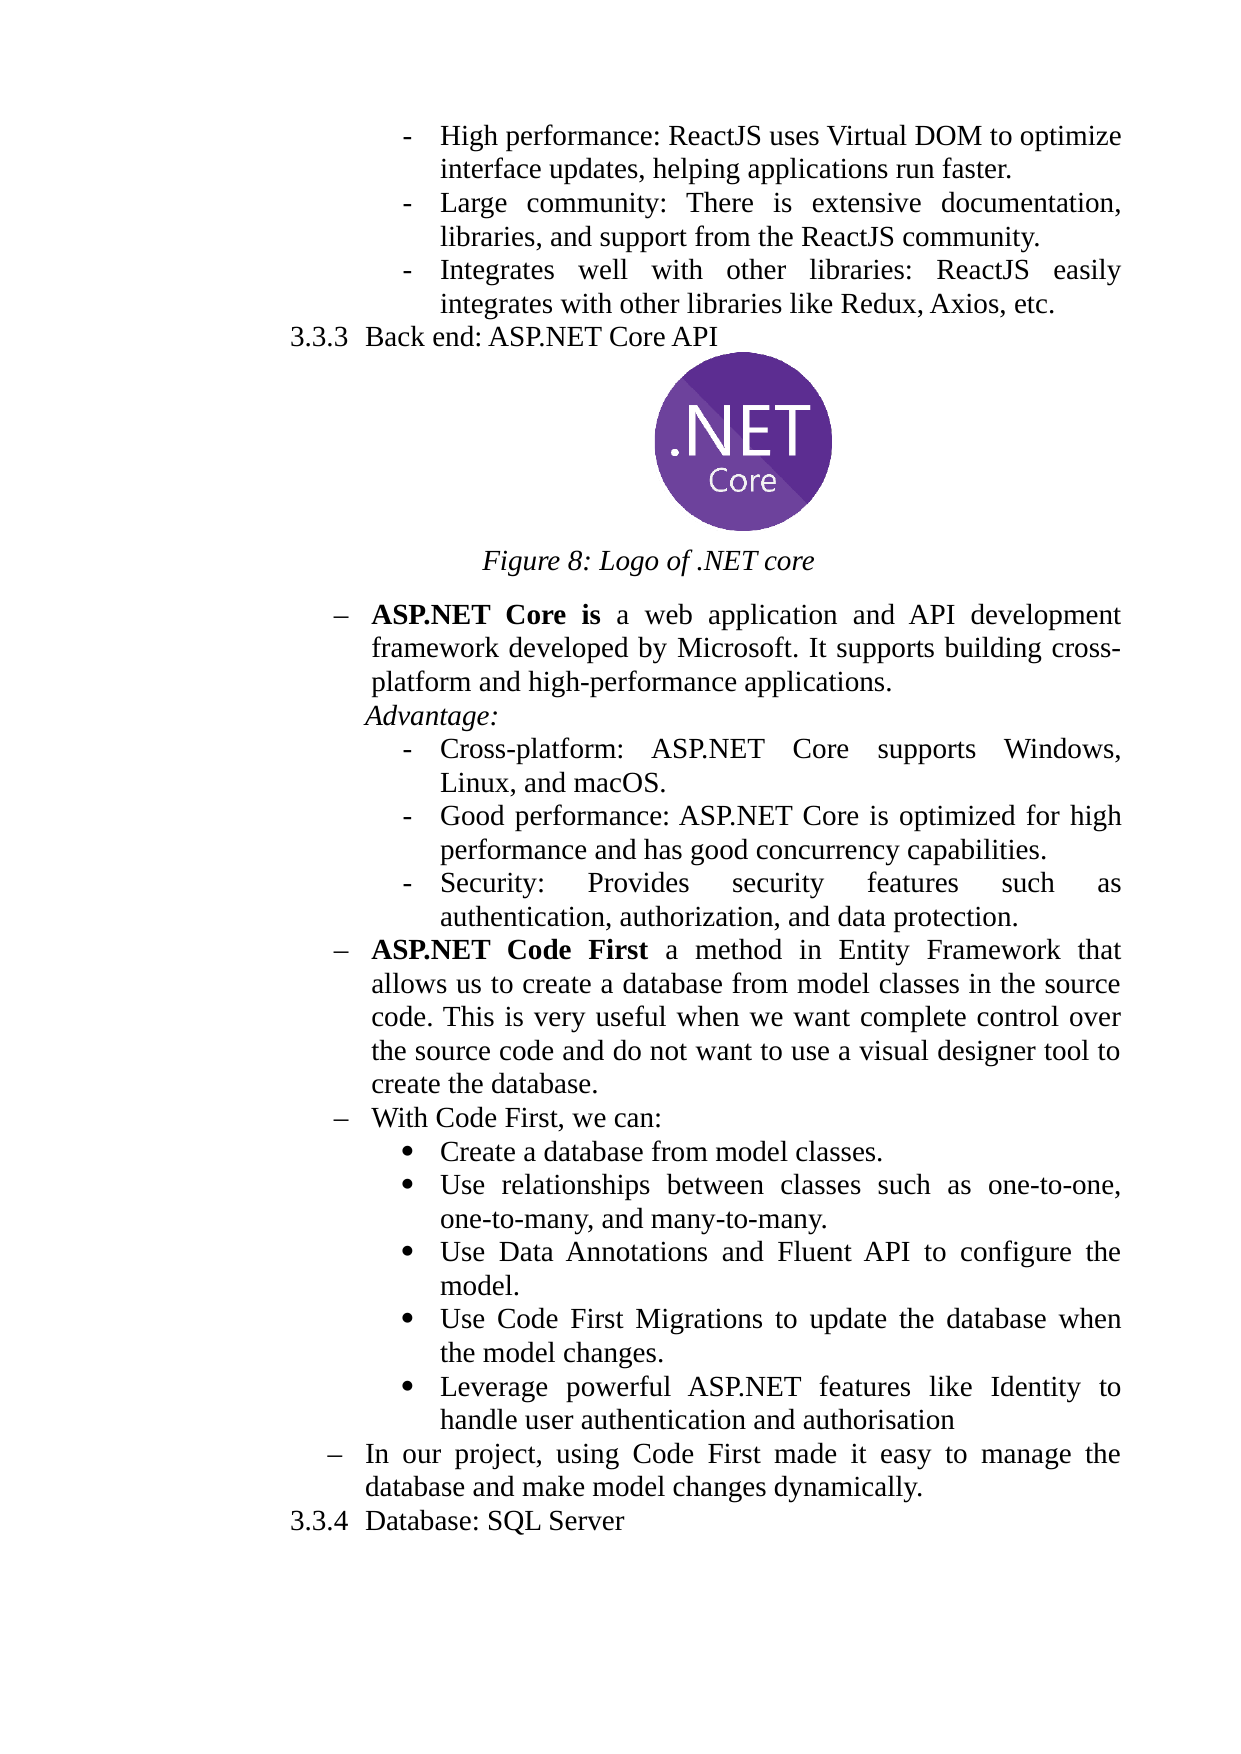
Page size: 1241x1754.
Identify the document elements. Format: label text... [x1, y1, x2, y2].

list Use Data Annotations and Fluent API to configure the model. [402, 1234, 1122, 1302]
picture [654, 352, 832, 531]
list Create a database from model classes. [402, 1134, 1122, 1167]
list Integrates well with other libraries: ReactJS easily integrates with other libraries like Redux, Axios, etc. [402, 252, 1122, 319]
list Good performance: ASP.NET Core is optimized for high performance and has good concurrency capabilities. [402, 798, 1122, 865]
list ASP.NET Core is a web application and API development framework developed by Microsoft. It supports building cross-platform and high-performance applications. [333, 597, 1122, 698]
list Use Code First Migrations to update the database when the model changes. [402, 1302, 1122, 1369]
list Use relationships between classes such as one-to-one, one-to-many, and many-to-many. [402, 1167, 1122, 1234]
text Figure 8: Logo of .NET core [177, 543, 1122, 576]
list Database: SQL Server [290, 1503, 1122, 1537]
list ASP.NET Code First a method in Entity Framework that allows us to create a database from model classes in the source code. This is very useful when we want complete control over the source code and do not want to use a visual designer tool to create the database. [333, 932, 1122, 1100]
list Leverage powerful ASP.NET features like Identity to handle user authentication and authorisation [402, 1369, 1122, 1436]
list Advantage: [365, 698, 1122, 731]
list High performance: ReactJS uses Virtual DOM to optimize interface updates, helping applications run faster. [402, 118, 1122, 185]
list With Code First, we can: [333, 1100, 1122, 1134]
list In our project, using Code First made it easy to manage the database and make model changes dynamically. [327, 1436, 1122, 1503]
list Cross-platform: ASP.NET Core supports Windows, Linux, and macOS. [402, 731, 1122, 798]
list Back end: ASP.NET Core API [290, 319, 1122, 353]
list Large community: There is extensive documentation, libraries, and support from the ReactJS community. [402, 185, 1122, 252]
list Security: Provides security features such as authentication, authorization, and data protection. [402, 865, 1122, 932]
